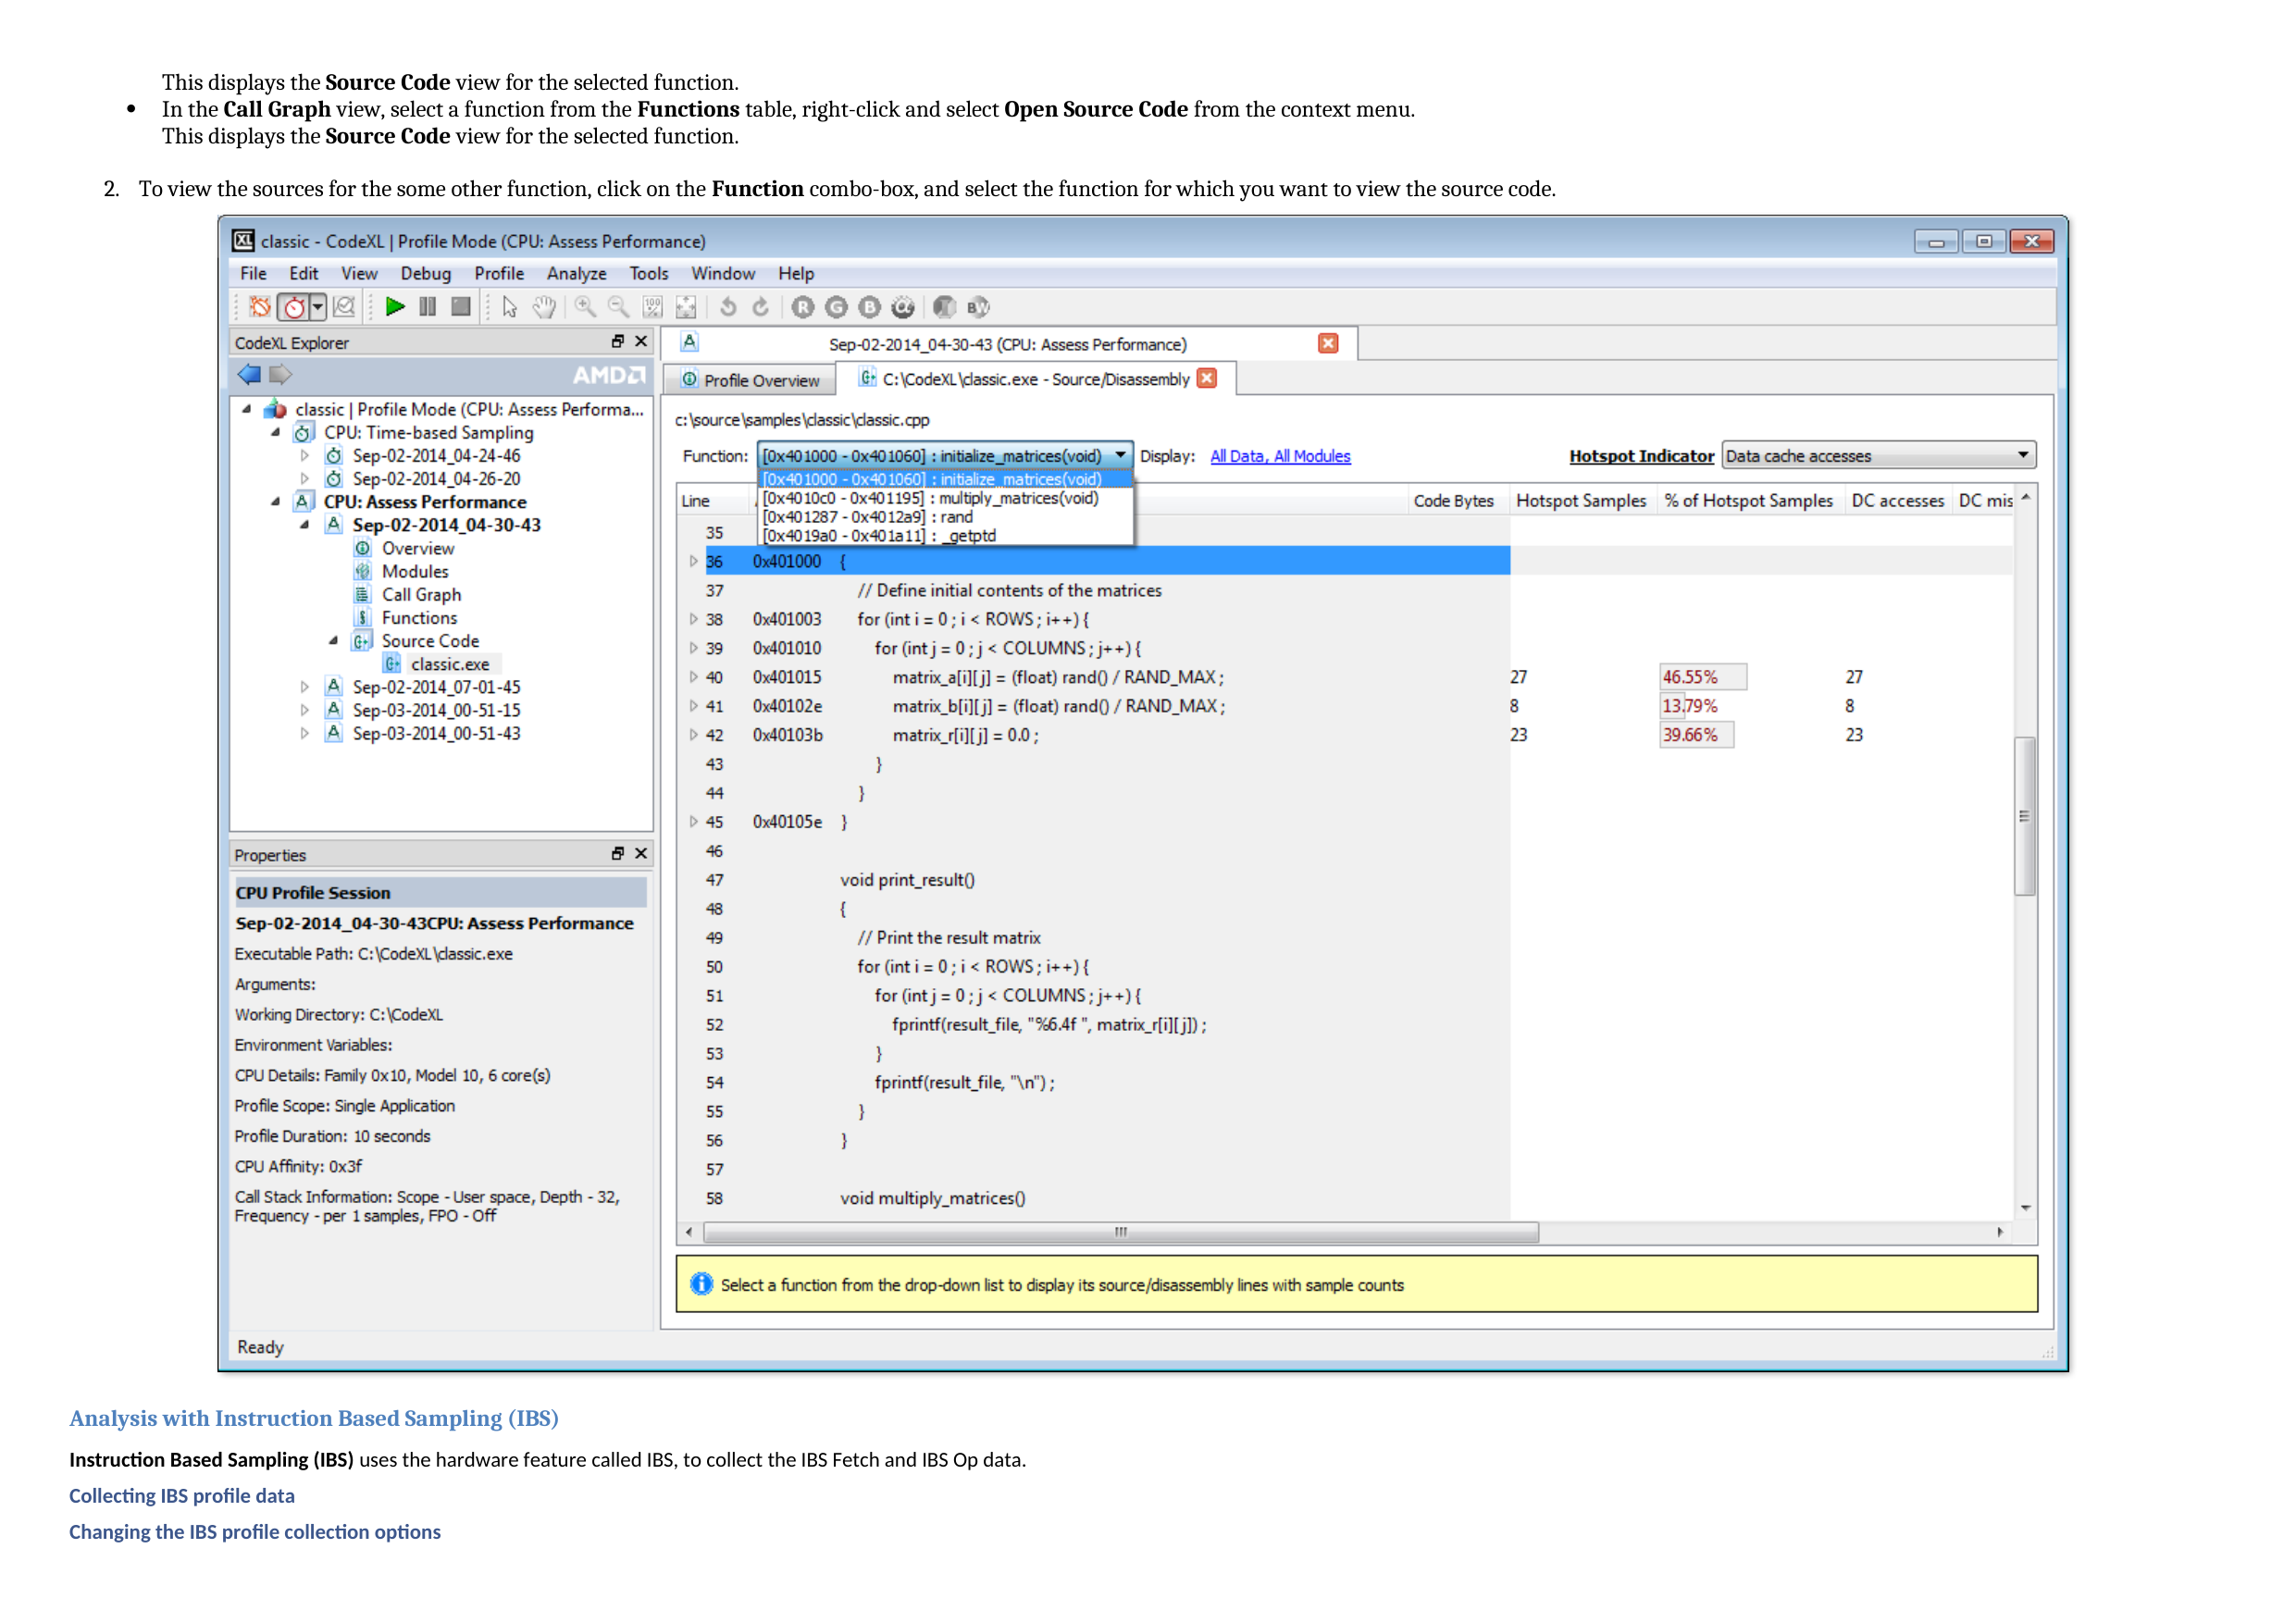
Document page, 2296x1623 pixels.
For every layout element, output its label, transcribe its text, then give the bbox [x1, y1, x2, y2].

picture [217, 215, 2069, 1372]
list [127, 69, 2226, 96]
text Changing the IBS profile collection options [69, 1518, 2226, 1544]
subtitle Analysis with Instruction Based Sampling (IBS) [69, 1406, 2226, 1432]
list In the Call Graph view, select a function from the Functions table, right-click and select Open Source Code from the context menu. This displays the Source Code view for the selected function. [127, 96, 2226, 176]
text Collecting IBS profile data [69, 1482, 2226, 1508]
list To view the sources for the some other function, click on the Function combo-box, and select the function for which you want to view the source code. [104, 176, 2226, 203]
text Instruction Based Sampling (IBS) uses the hardware feature called IBS, to collect the IBS Fetch and IBS Op data. [69, 1446, 2226, 1472]
